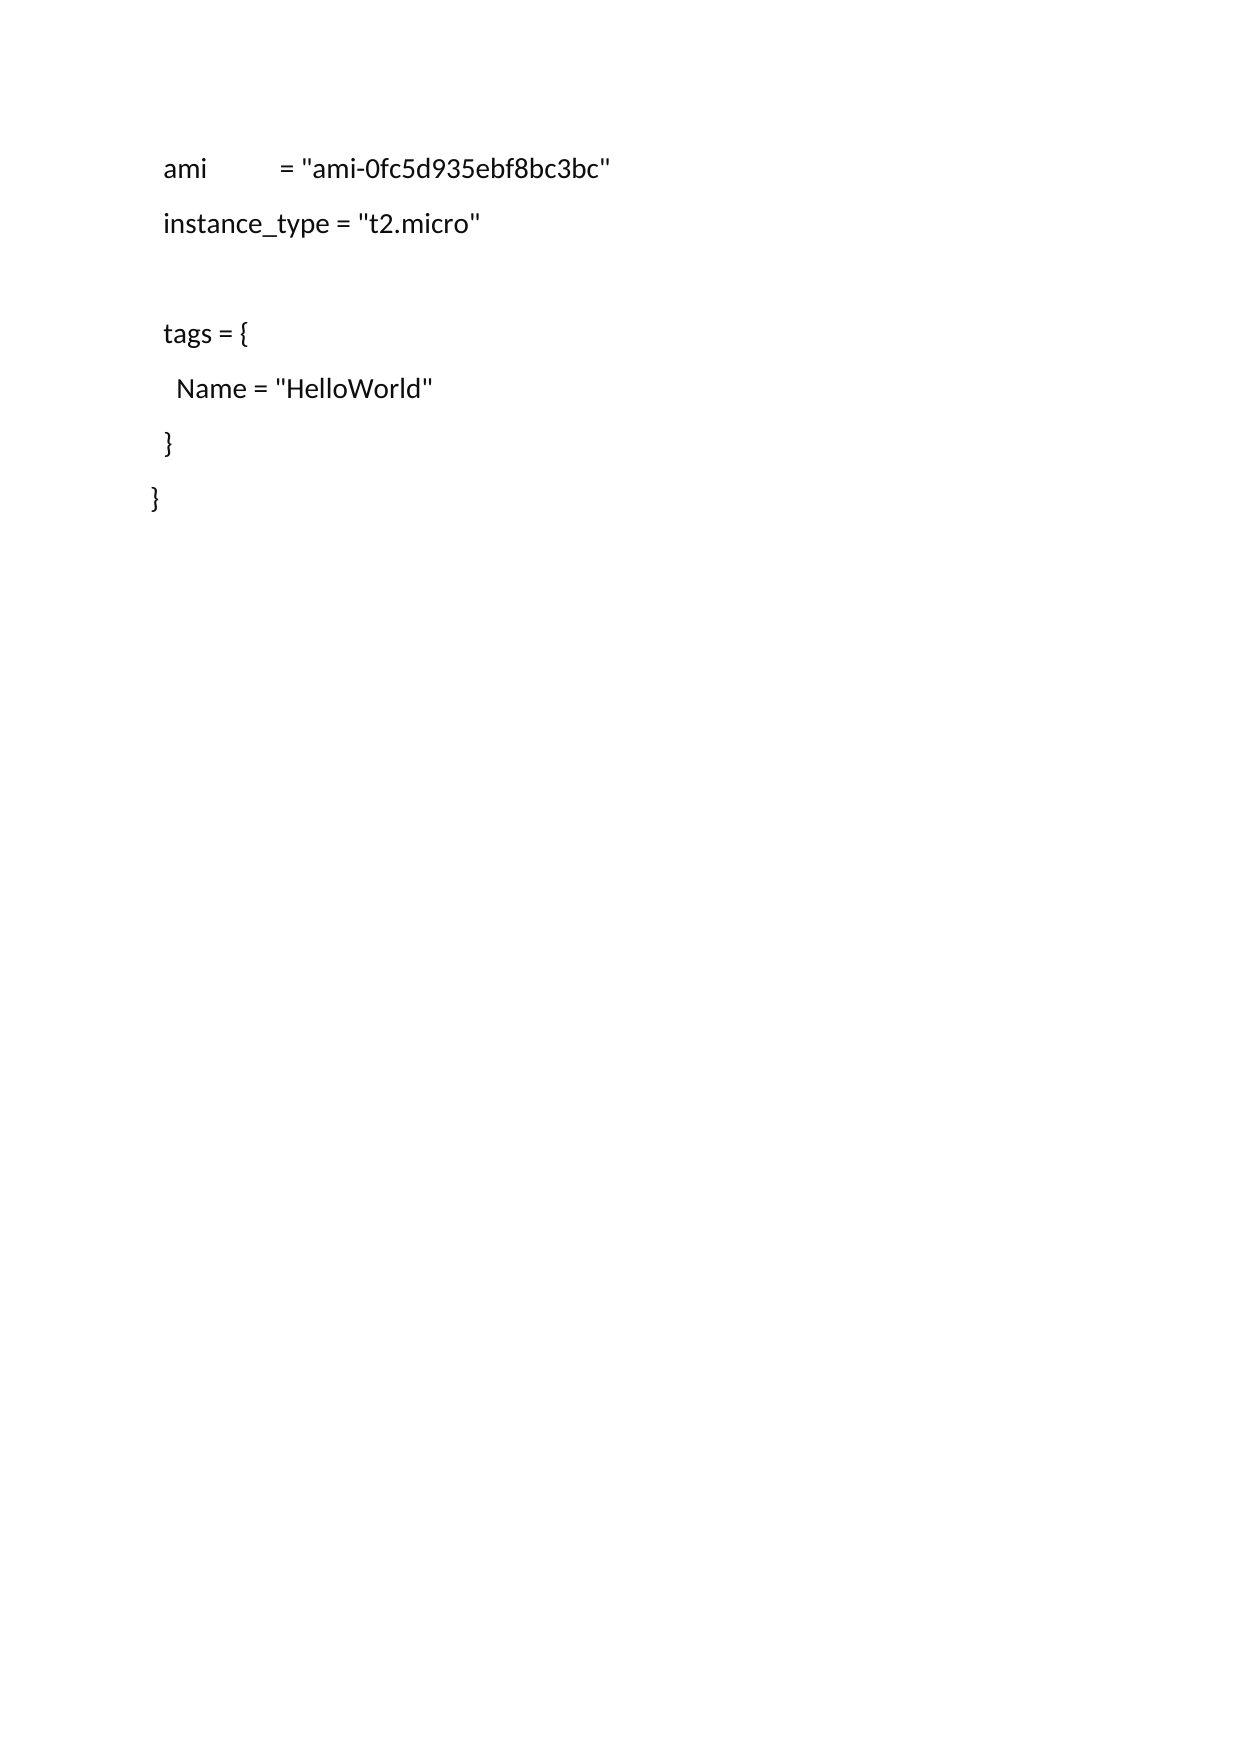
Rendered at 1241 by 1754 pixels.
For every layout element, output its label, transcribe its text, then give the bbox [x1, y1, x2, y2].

text Name = "HelloWorld" [150, 370, 1090, 406]
text tags = { [150, 315, 1090, 351]
text } [150, 426, 1090, 461]
text instance_type = "t2.micro" [150, 205, 1090, 241]
text ami = "ami-0fc5d935ebf8bc3bc" [150, 150, 1090, 186]
text } [150, 481, 1090, 516]
